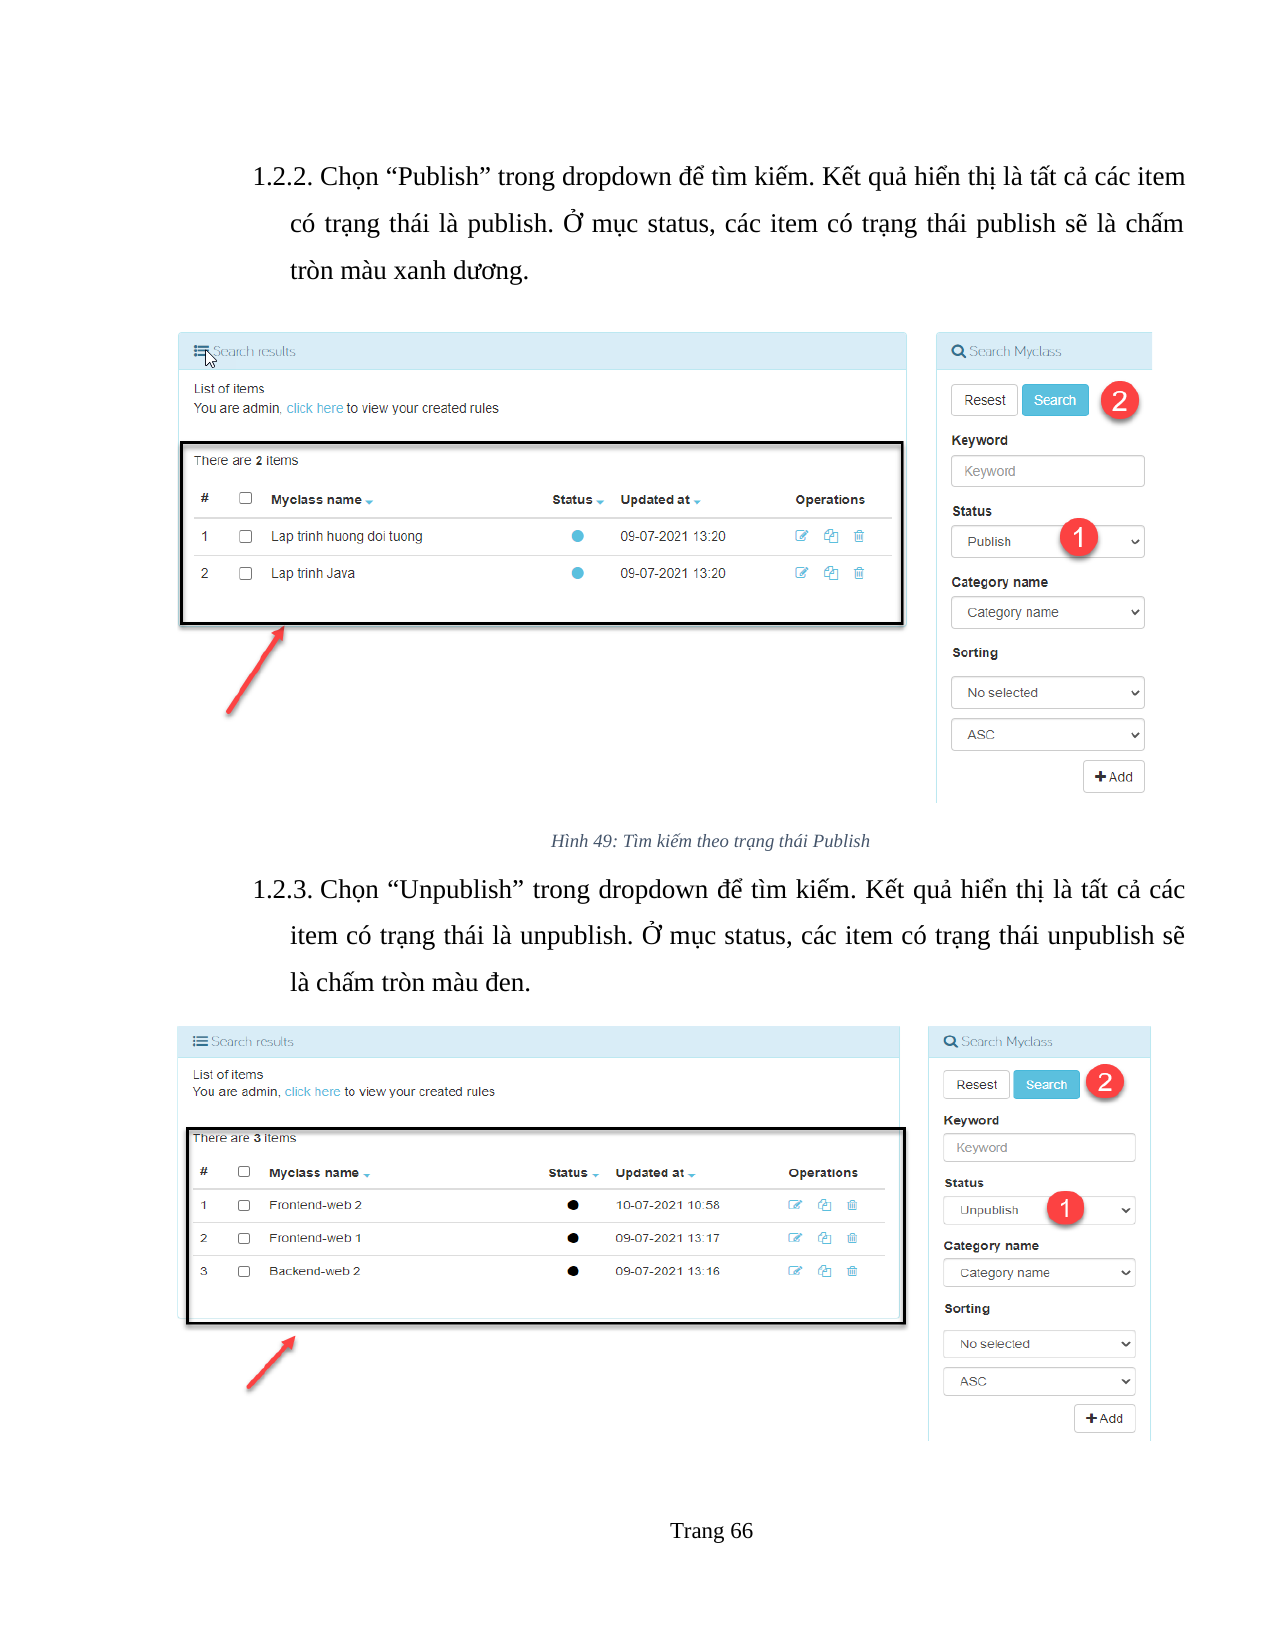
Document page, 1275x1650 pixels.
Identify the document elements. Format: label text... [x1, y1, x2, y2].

picture [177, 328, 1153, 803]
list Chọn “Unpublish” trong dropdown để tìm kiếm. Kết quả hiển thị là tất cả các item có trạng thái là unpublish. Ở mục status, các item có trạng thái unpublish sẽ là chấm tròn màu đen. [252, 873, 1186, 997]
list Chọn “Publish” trong dropdown để tìm kiếm. Kết quả hiển thị là tất cả các item có trạng thái là publish. Ở mục status, các item có trạng thái publish sẽ là chấm tròn màu xanh dương. [252, 161, 1186, 285]
picture [177, 1026, 1153, 1441]
